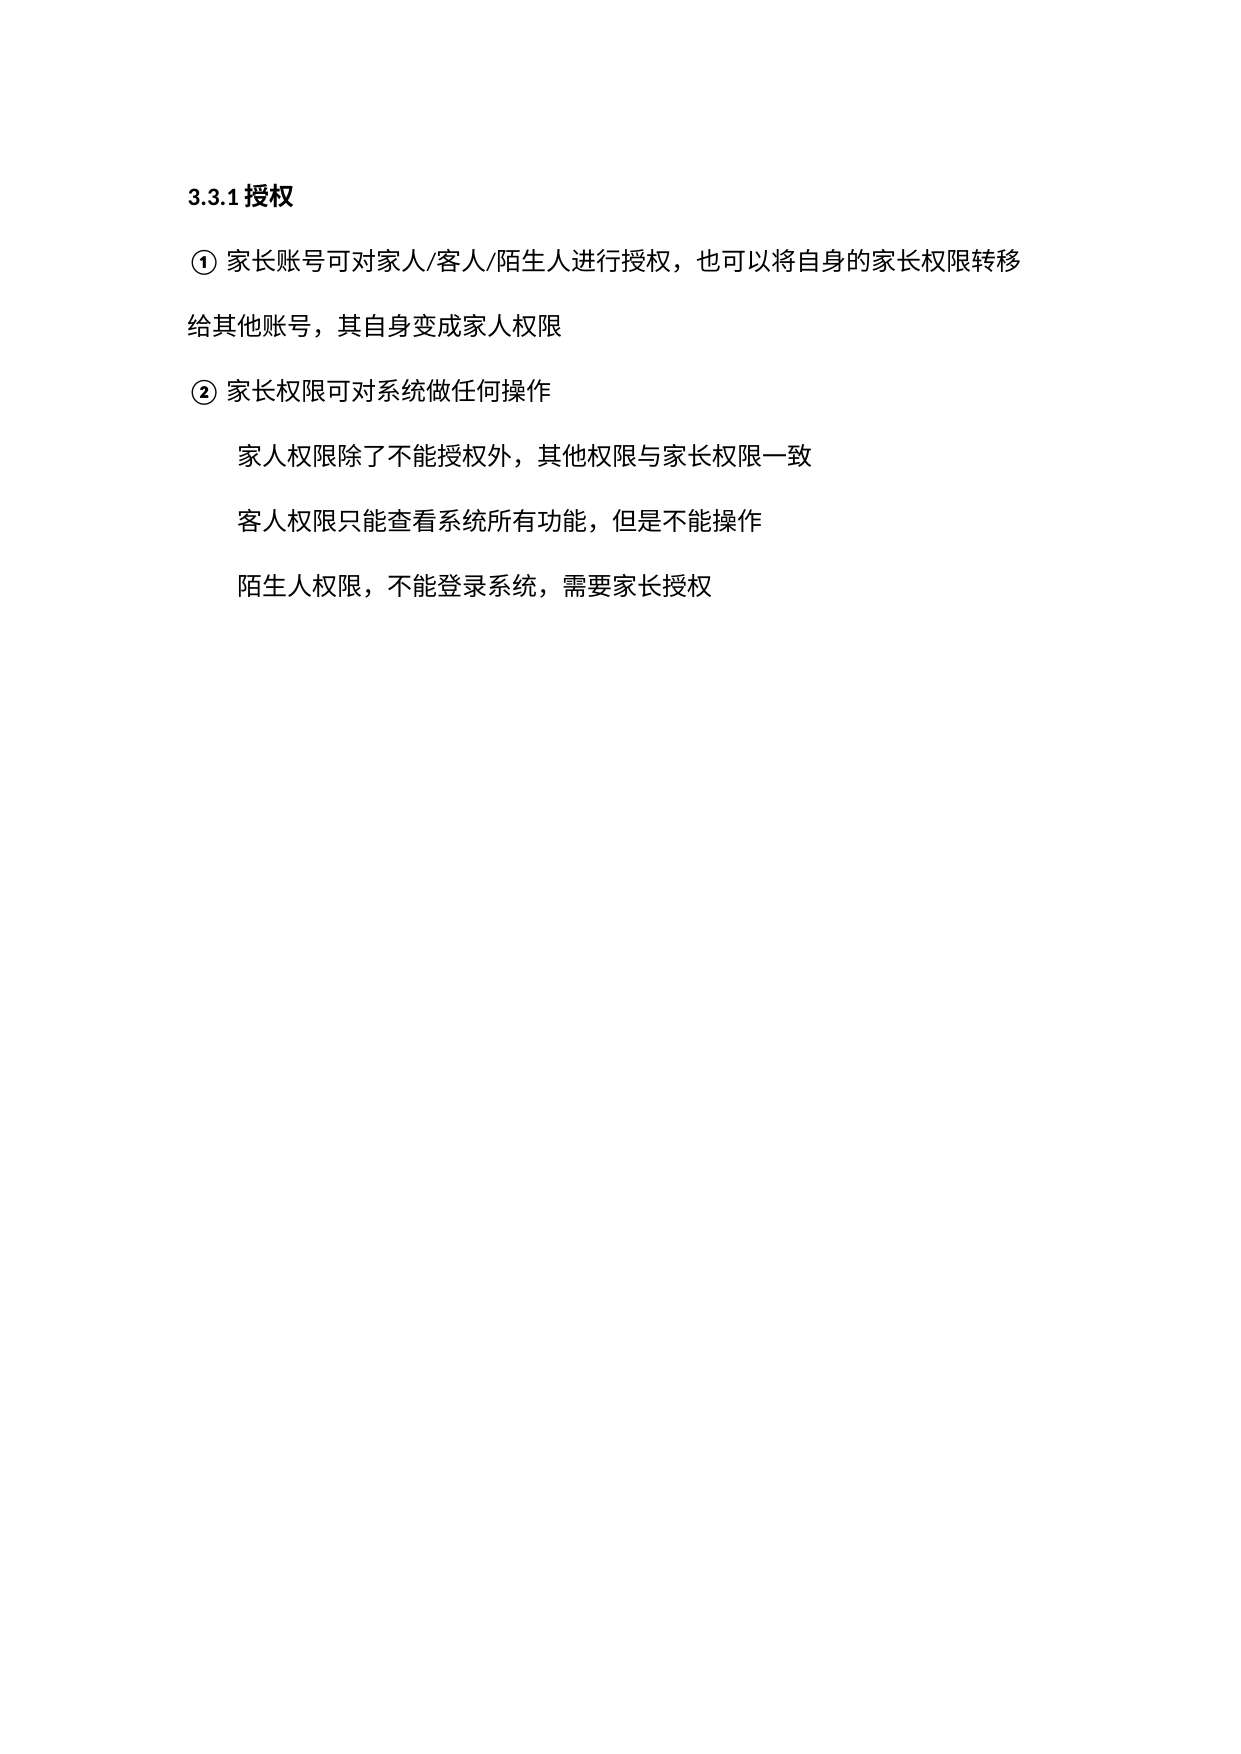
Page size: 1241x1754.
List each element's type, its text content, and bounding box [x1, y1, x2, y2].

list ② 家长权限可对系统做任何操作 [187, 357, 1028, 422]
list 客人权限只能查看系统所有功能，但是不能操作 [187, 487, 1028, 552]
list 陌生人权限，不能登录系统，需要家长授权 [187, 552, 1028, 617]
text 3.3.1授权 [187, 162, 1028, 227]
list ① 家长账号可对家人/客人/陌生人进行授权，也可以将自身的家长权限转移给其他账号，其自身变成家人权限 [187, 227, 1028, 357]
list 家人权限除了不能授权外，其他权限与家长权限一致 [187, 422, 1028, 487]
